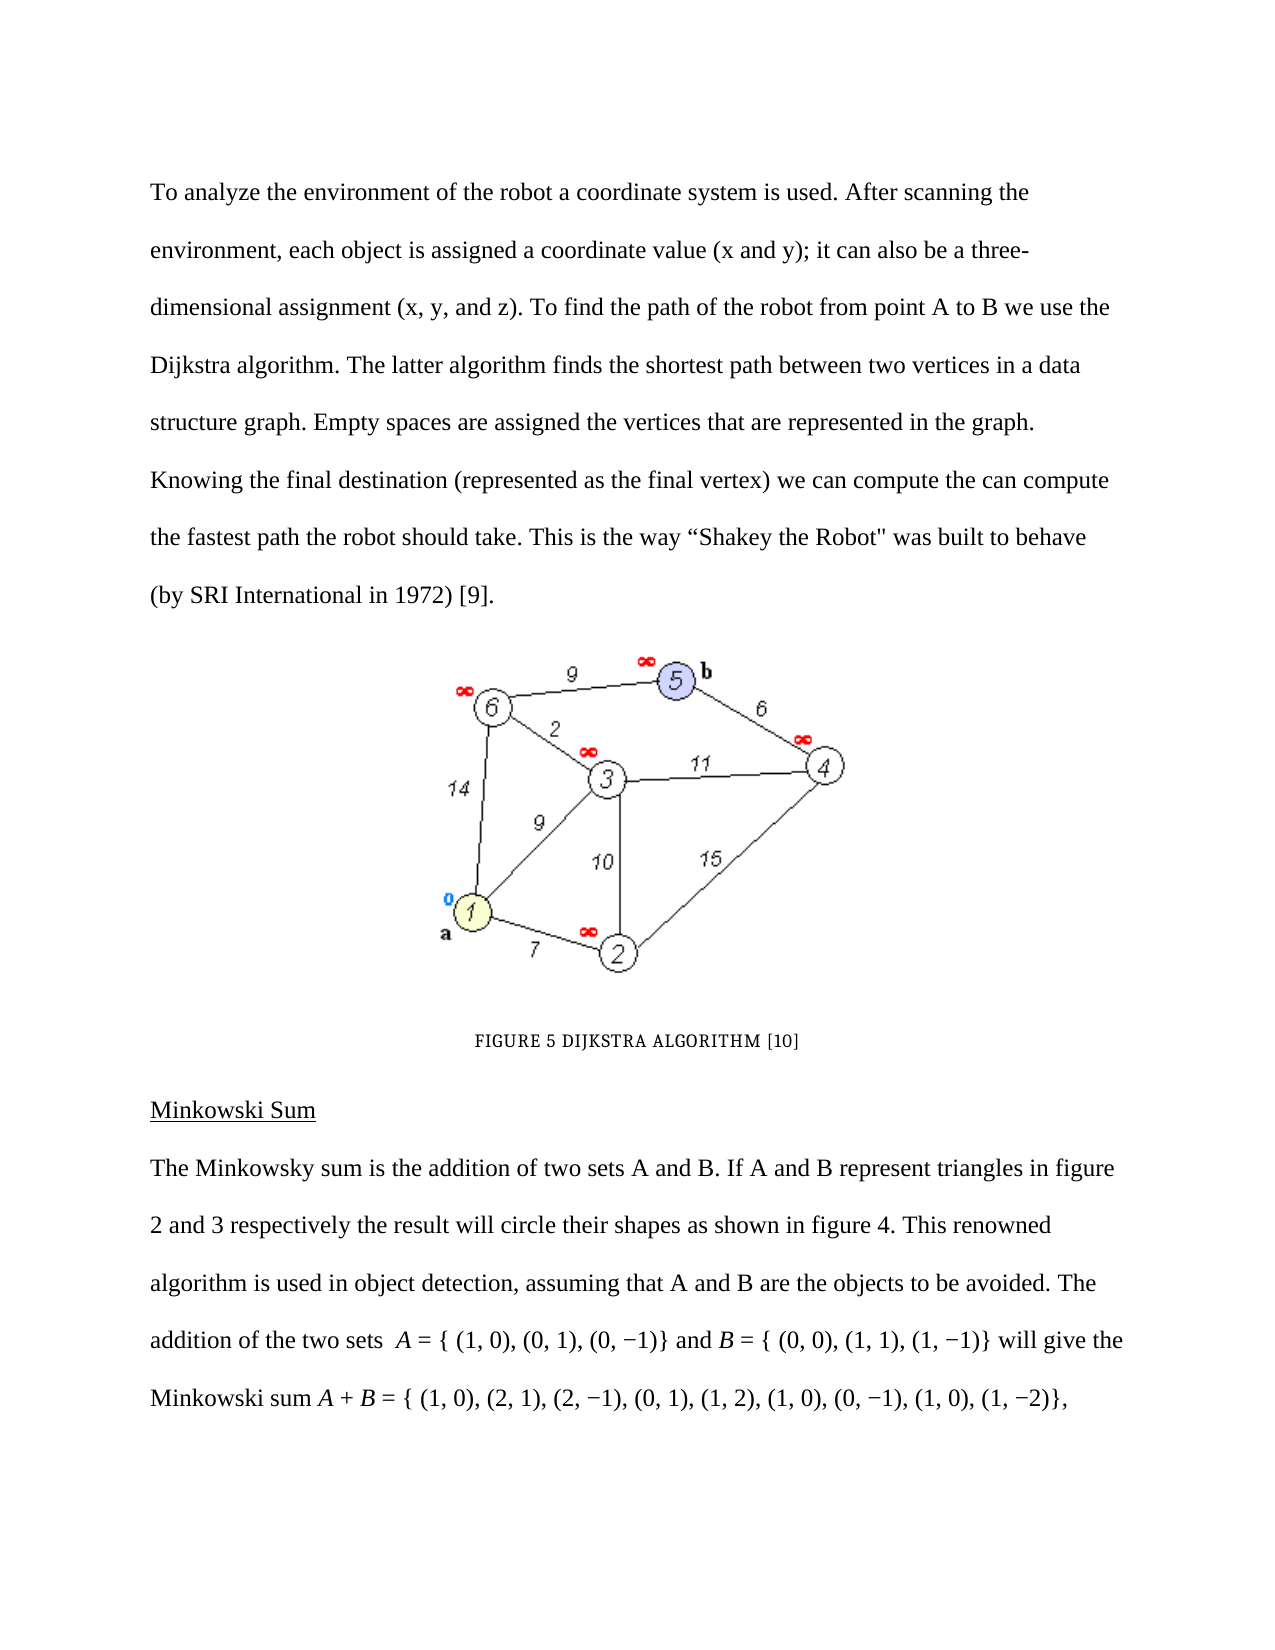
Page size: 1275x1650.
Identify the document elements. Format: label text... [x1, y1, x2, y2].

picture [416, 637, 859, 984]
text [150, 1153, 1125, 1412]
text To analyze the environment of the robot a coordinate system is used. After scanning the environment, each object is assigned a coordinate value (x and y); it can also be a three-dimensional assignment (x, y, and z). To find the path of the robot from point A to B we use the Dijkstra algorithm. The latter algorithm finds the shortest path between two vertices in a data structure graph. Empty spaces are assigned the vertices that are represented in the graph. Knowing the final destination (represented as the final vertex) we can compute the can compute the fastest path the robot should take. This is the way “Shakey the Robot" was built to behave (by SRI International in 1972) [9]. [150, 177, 1125, 608]
text Figure 5 Dijkstra Algorithm [10] [150, 1031, 1125, 1053]
text Minkowski Sum [150, 1096, 1125, 1124]
